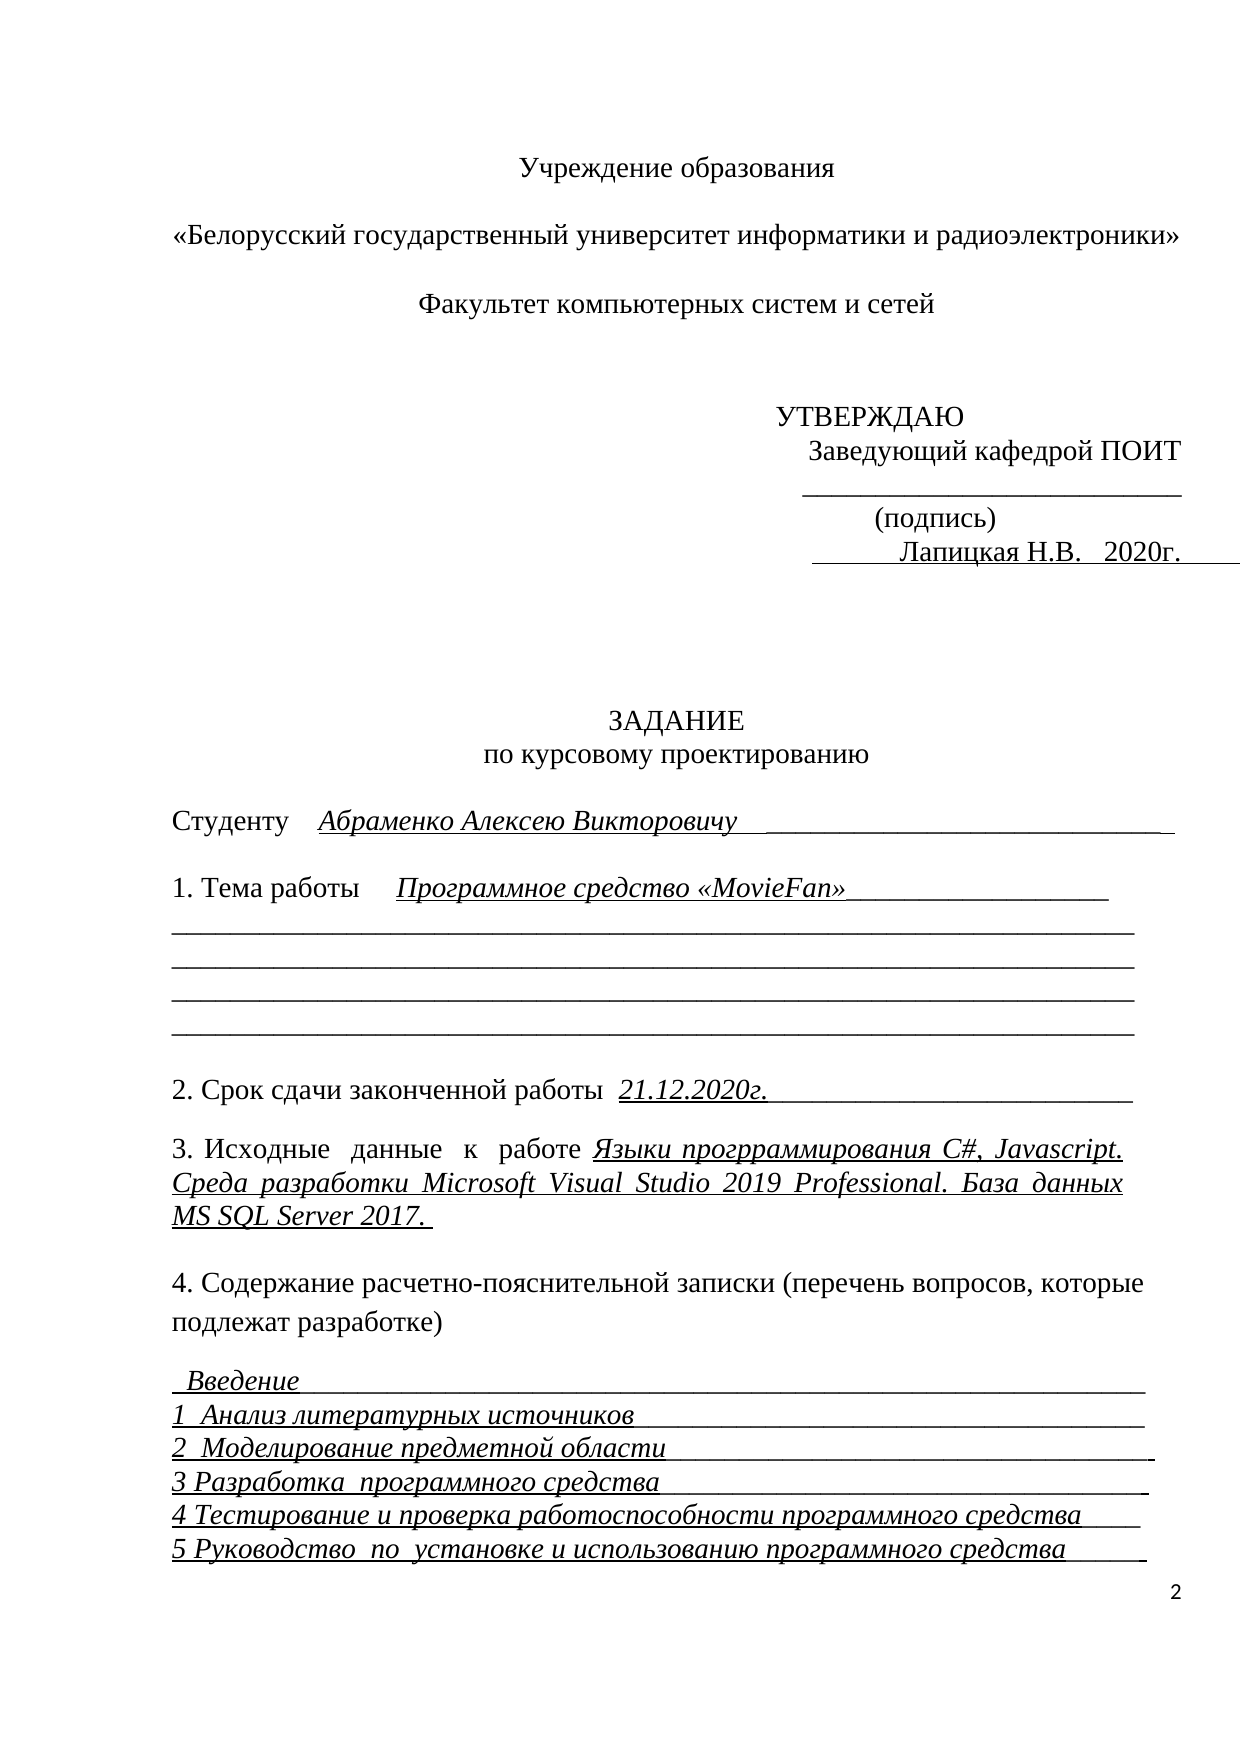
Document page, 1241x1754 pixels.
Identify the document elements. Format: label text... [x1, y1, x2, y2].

text __________________________ [172, 467, 1181, 500]
text 3. Исходные данные к работе Языки прогрраммирования С#, Javascript. Среда разработки Microsoft Visual Studio 2019 Professional. База данных MS SQL Server 2017. [172, 1131, 1126, 1232]
text __________________________________________________________________ [172, 938, 1181, 971]
text 3 Разработка программного средства_________________________________ [172, 1464, 1181, 1497]
text Лапицкая Н.В. 2020г. [172, 534, 1181, 567]
text Введение__________________________________________________________ [172, 1363, 1181, 1397]
text 1. Тема работы Программное средство «MovieFan»__________________ __________________________________________________________________ [172, 871, 1181, 938]
text 4 Тестирование и проверка работоспособности программного средства____ [172, 1497, 1181, 1531]
text Факультет компьютерных систем и сетей [172, 286, 1181, 320]
text УТВЕРЖДАЮ [172, 399, 1181, 433]
text Учреждение образования [172, 150, 1181, 183]
text по курсовому проектированию [172, 736, 1181, 770]
text 1 Анализ литературных источников___________________________________ [172, 1397, 1181, 1430]
text 2. Срок сдачи законченной работы 21.12.2020г._________________________ [172, 1072, 1181, 1105]
text 5 Руководство по установке и использованию программного средства_____ [172, 1531, 1181, 1564]
text 2 Моделирование предметной области_________________________________ [172, 1430, 1181, 1464]
text Студенту Абраменко Алексею Викторовичу ___________________________ [172, 803, 1181, 837]
text __________________________________________________________________ [172, 1005, 1181, 1038]
text 4. Содержание расчетно-пояснительной записки (перечень вопросов, которые подлежат разработке) [172, 1265, 1181, 1337]
text Заведующий кафедрой ПОИТ [172, 433, 1181, 467]
text __________________________________________________________________ [172, 971, 1181, 1005]
text (подпись) [172, 500, 1181, 534]
text «Белорусский государственный университет информатики и радиоэлектроники» [172, 217, 1181, 251]
text ЗАДАНИЕ [172, 703, 1181, 736]
